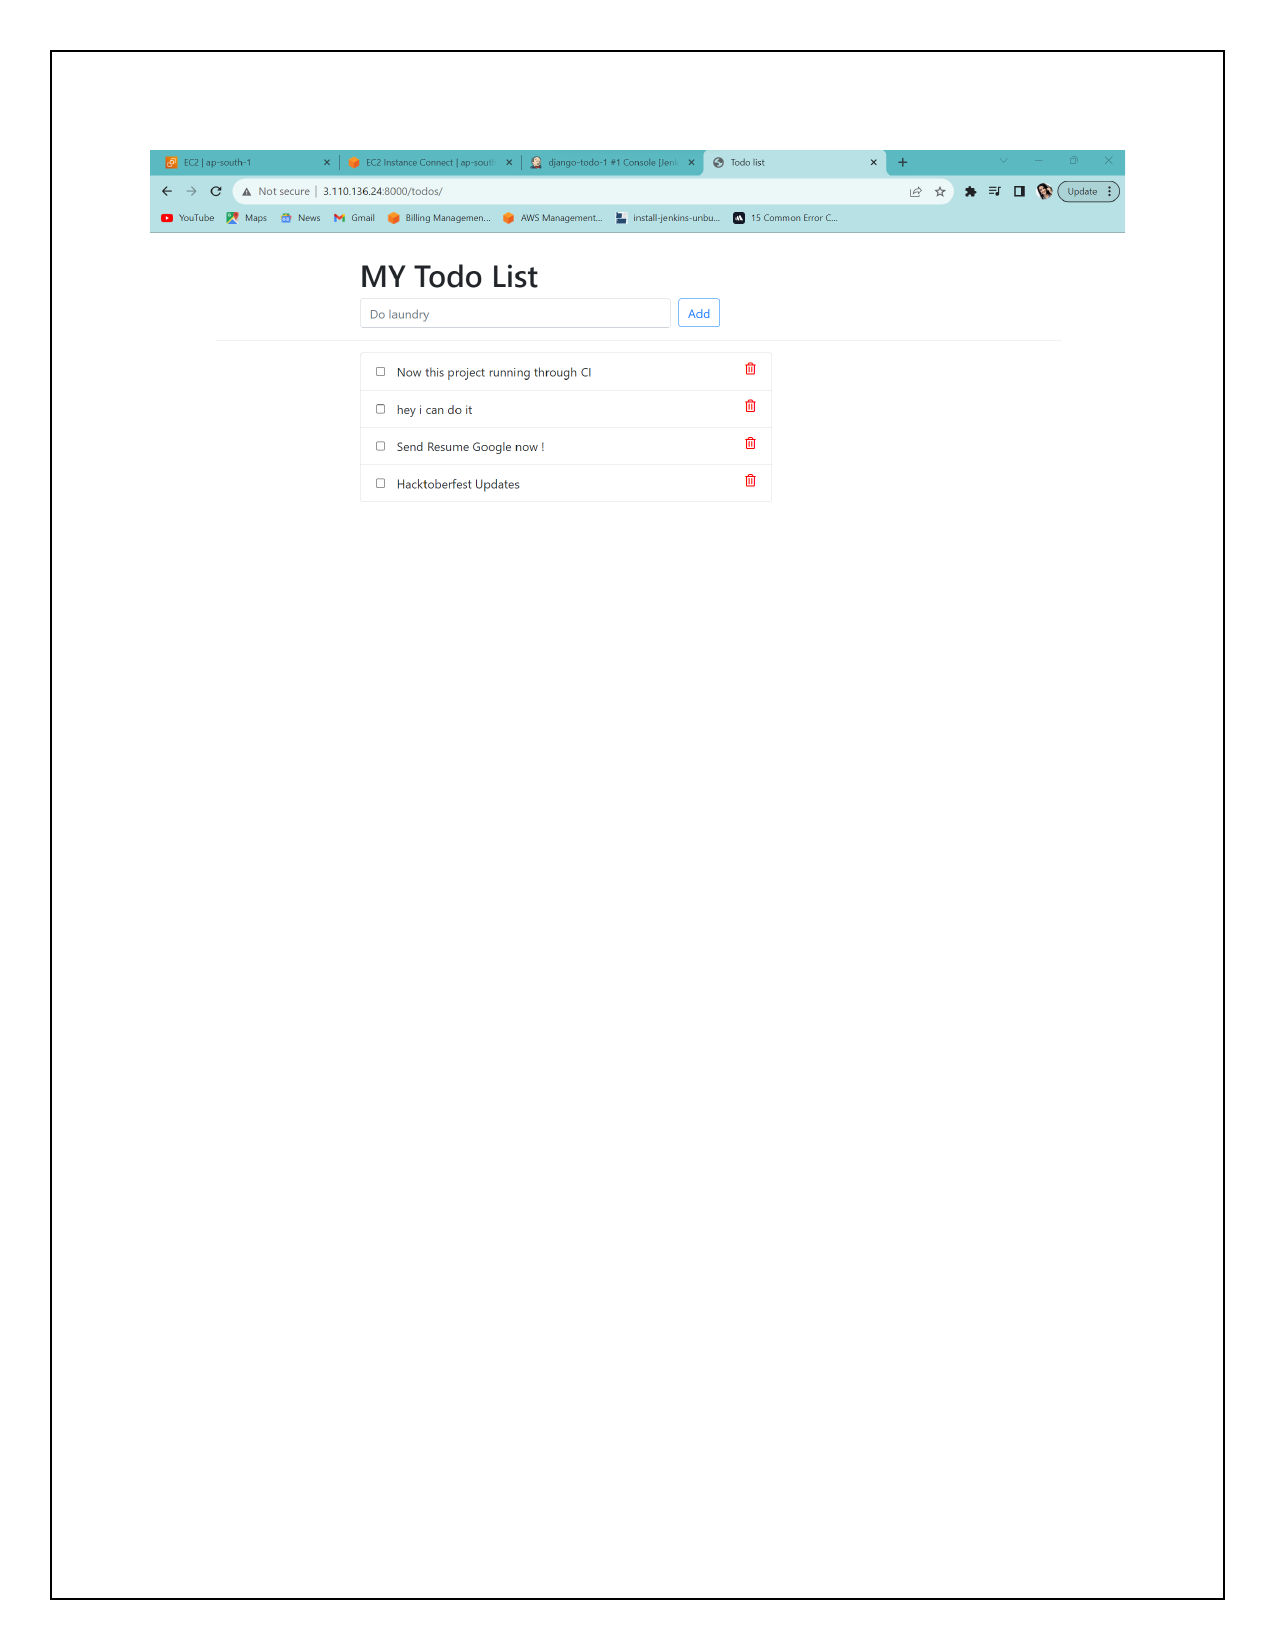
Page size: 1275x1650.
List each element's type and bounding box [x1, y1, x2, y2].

picture [150, 150, 1125, 558]
